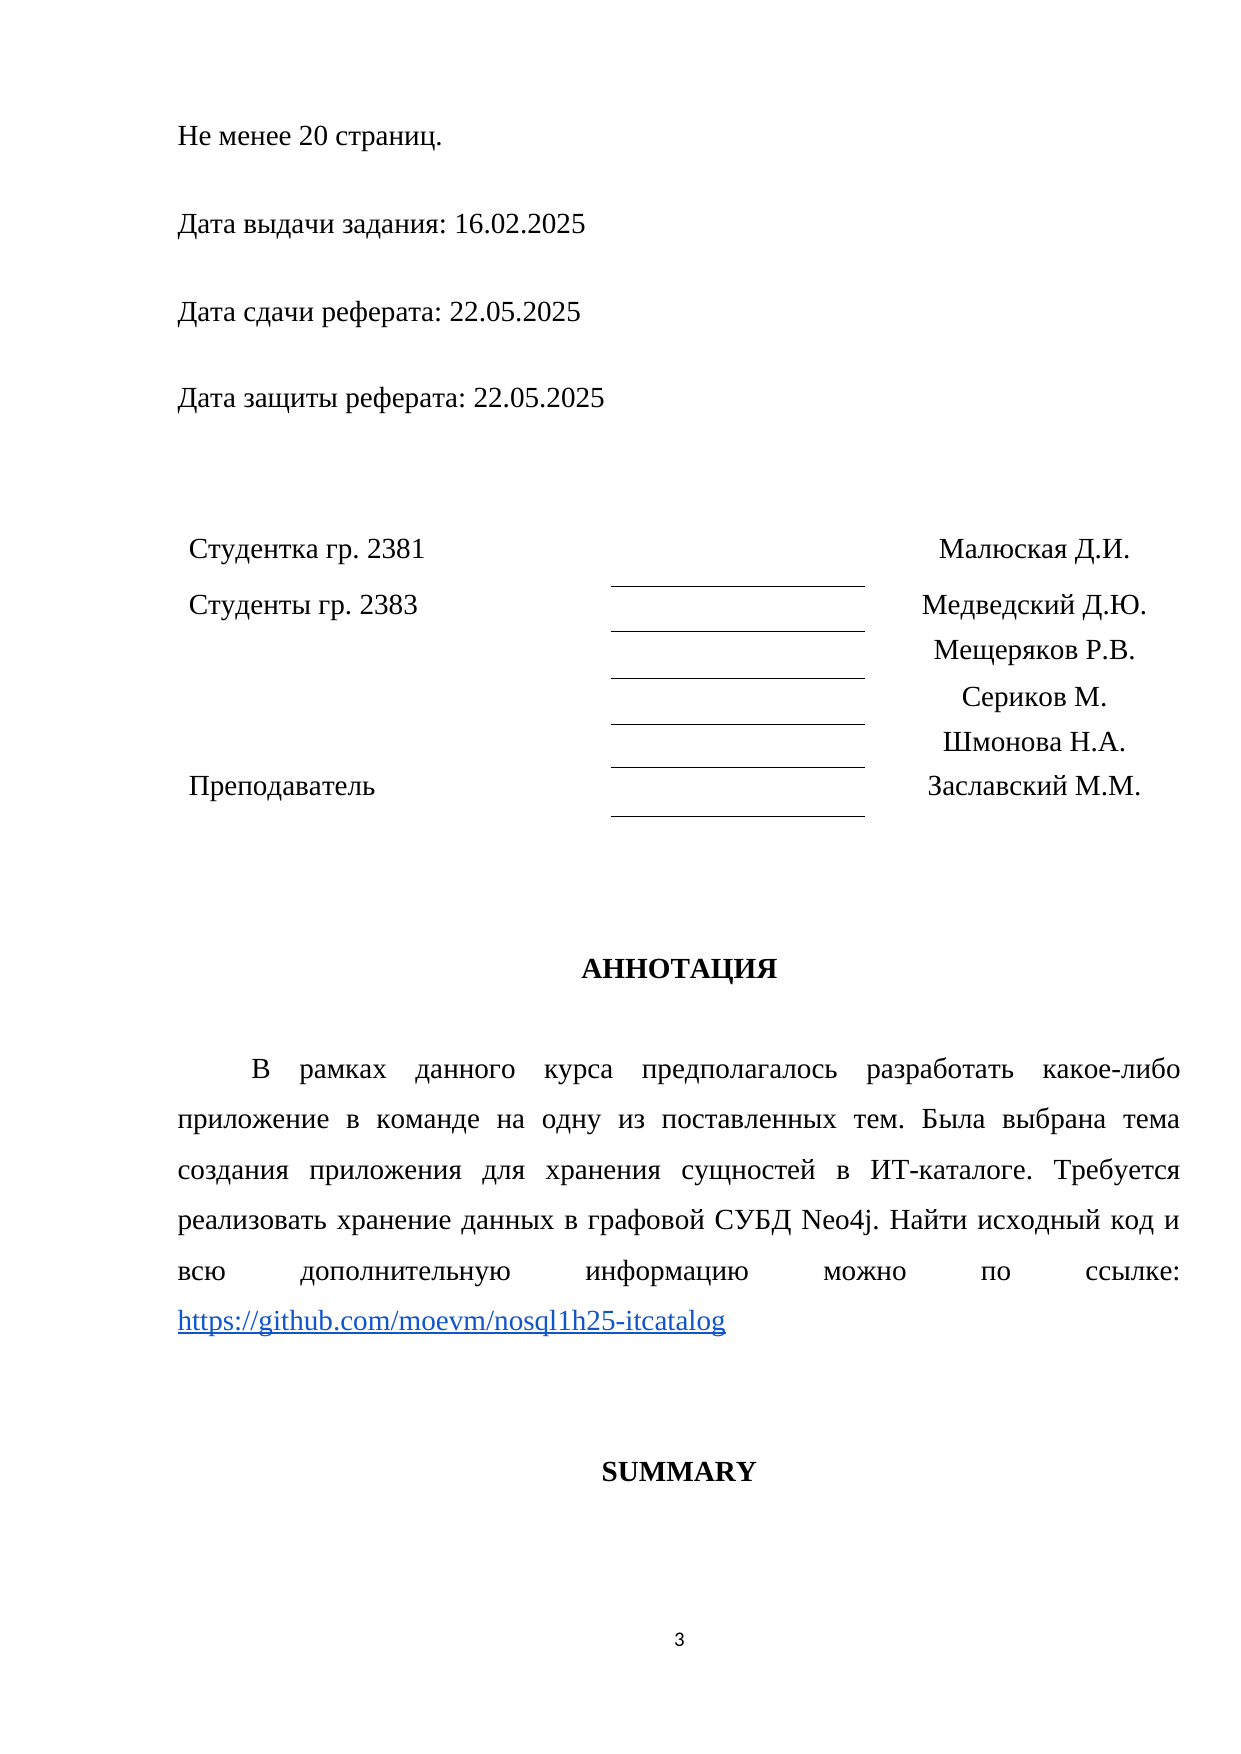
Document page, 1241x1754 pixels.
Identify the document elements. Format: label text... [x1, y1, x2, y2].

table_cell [166, 118, 1192, 206]
table_cell Дата выдачи задания: 16.02.2025 [166, 206, 1192, 294]
table_cell Дата защиты реферата: 22.05.2025 [166, 380, 1192, 917]
table_cell Дата сдачи реферата: 22.05.2025 [166, 294, 1192, 380]
text АННОТАЦИЯ [177, 951, 1181, 984]
text В рамках данного курса предполагалось разработать какое-либо приложение в команде на одну из поставленных тем. Была выбрана тема создания приложения для хранения сущностей в ИТ-каталоге. Требуется реализовать хранение данных в графовой СУБД Neo4j. Найти исходный код и всю дополнительную информацию можно по ссылке: https://github.com/moevm/nosql1h25-itcatalog [177, 1051, 1181, 1336]
text SUMMARY [177, 1454, 1181, 1487]
